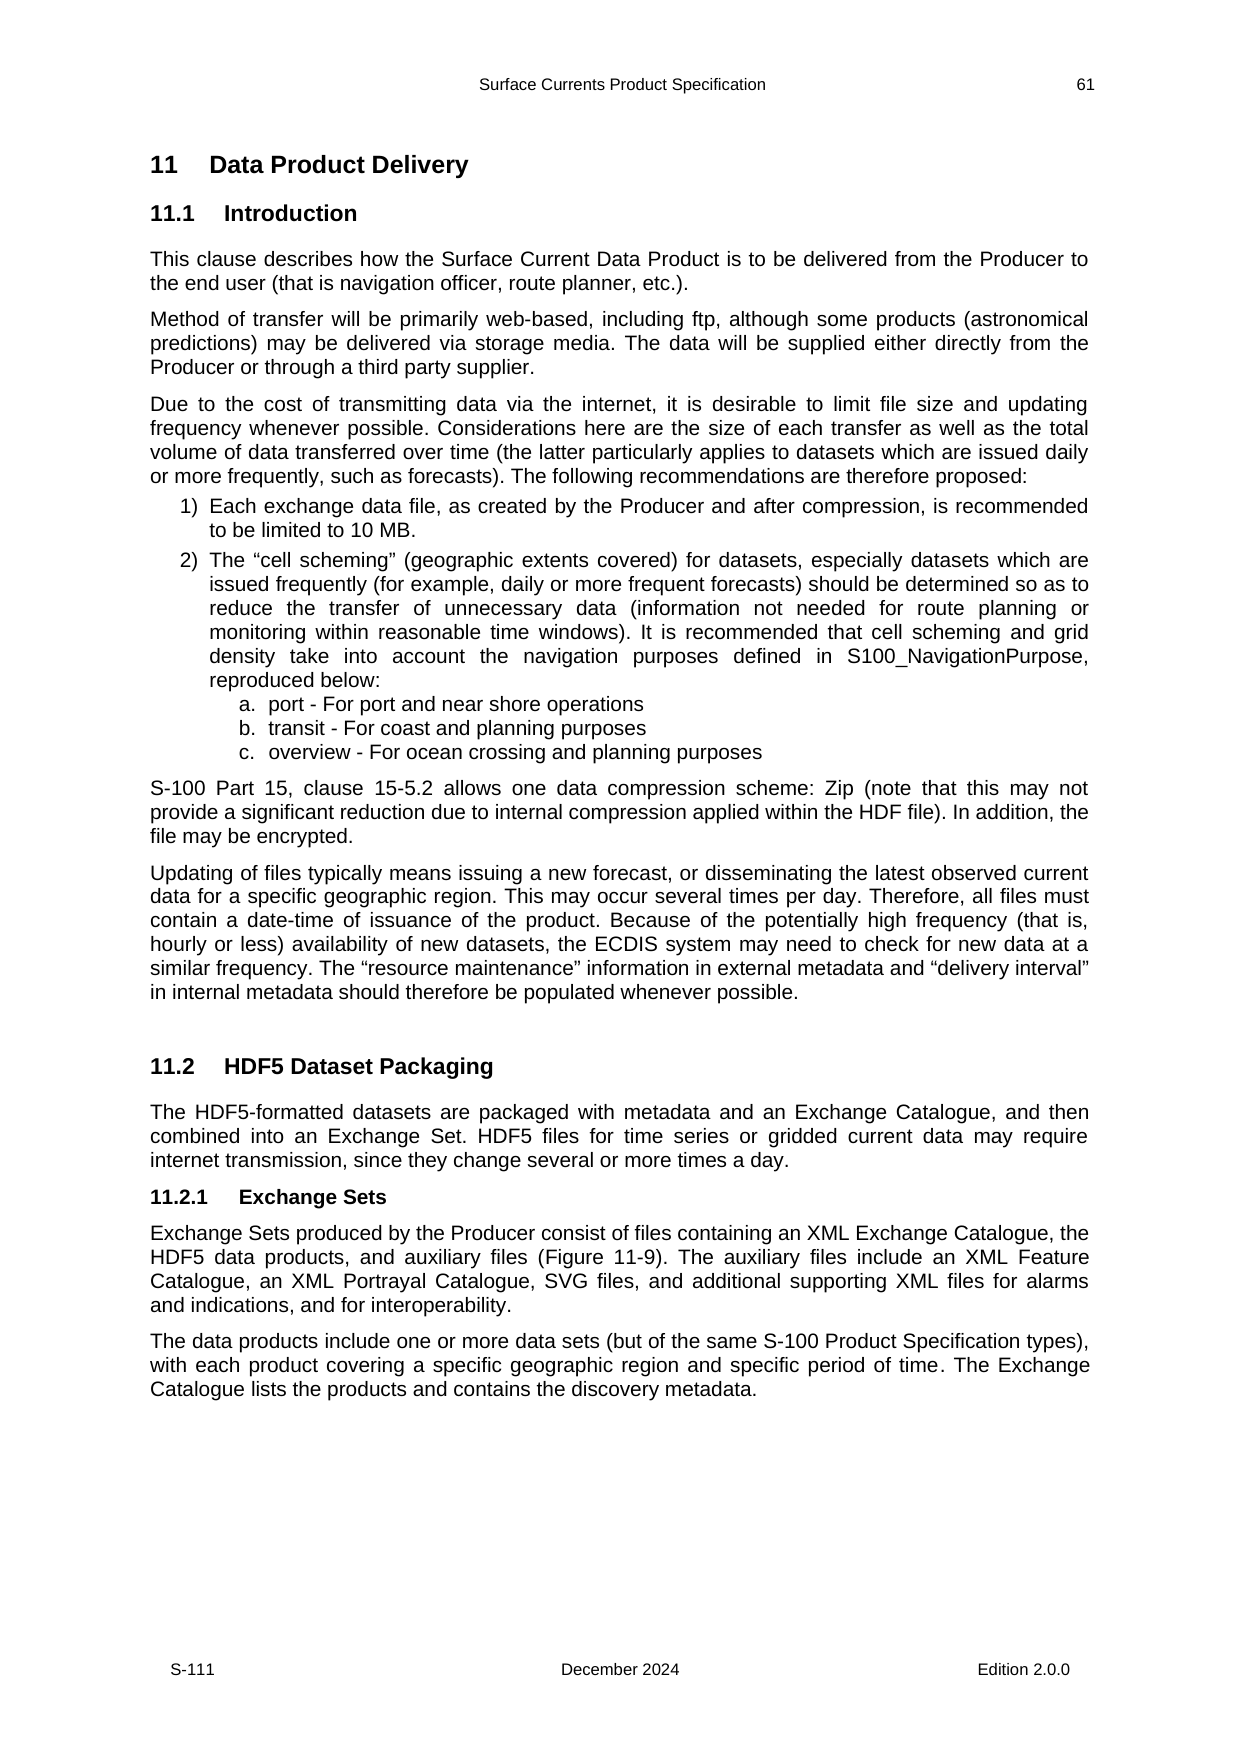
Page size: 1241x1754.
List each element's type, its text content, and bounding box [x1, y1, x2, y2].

text Method of transfer will be primarily web-based, including ftp, although some products (astronomical predictions) may be delivered via storage media. The data will be supplied either directly from the Producer or through a third party supplier. [150, 307, 1090, 379]
text The HDF5-formatted datasets are packaged with metadata and an Exchange Catalogue, and then combined into an Exchange Set. HDF5 files for time series or gridded current data may require internet transmission, since they change several or more times a day. [150, 1100, 1090, 1172]
list transit - For coast and planning purposes [239, 716, 1090, 739]
subtitle Data Product Delivery [150, 150, 1090, 179]
list Each exchange data file, as created by the Producer and after compression, is recommended to be limited to 10 MB. [179, 494, 1090, 542]
text The data products include one or more data sets (but of the same S-100 Product Specification types), with each product covering a specific geographic region and specific period of time. The Exchange Catalogue lists the products and contains the discovery metadata. [150, 1329, 1090, 1401]
subtitle HDF5 Dataset Packaging [150, 1053, 1090, 1079]
subtitle Exchange Sets [150, 1184, 1090, 1208]
subtitle Introduction [150, 199, 1090, 226]
list port - For port and near shore operations [239, 692, 1090, 716]
text S-100 Part 15, clause 15-5.2 allows one data compression scheme: Zip (note that this may not provide a significant reduction due to internal compression applied within the HDF file). In addition, the file may be encrypted. [150, 776, 1090, 848]
text Updating of files typically means issuing a new forecast, or disseminating the latest observed current data for a specific geographic region. This may occur several times per day. Therefore, all files must contain a date-time of issuance of the product. Because of the potentially high frequency (that is, hourly or less) availability of new datasets, the ECDIS system may need to check for new data at a similar frequency. The “resource maintenance” information in external metadata and “delivery interval” in internal metadata should therefore be populated whenever possible. [150, 860, 1090, 1004]
list overview - For ocean crossing and planning purposes [239, 739, 1090, 763]
text This clause describes how the Surface Current Data Product is to be delivered from the Producer to the end user (that is navigation officer, route planner, etc.). [150, 247, 1090, 295]
list The “cell scheming” (geographic extents covered) for datasets, especially datasets which are issued frequently (for example, daily or more frequent forecasts) should be determined so as to reduce the transfer of unnecessary data (information not needed for route planning or monitoring within reasonable time windows). It is recommended that cell scheming and grid density take into account the navigation purposes defined in S100_NavigationPurpose, reproduced below: [179, 548, 1090, 692]
text Due to the cost of transmitting data via the internet, it is desirable to limit file size and updating frequency whenever possible. Considerations here are the size of each transfer as well as the total volume of data transferred over time (the latter particularly applies to datasets which are issued daily or more frequently, such as forecasts). The following recommendations are therefore proposed: [150, 392, 1090, 487]
